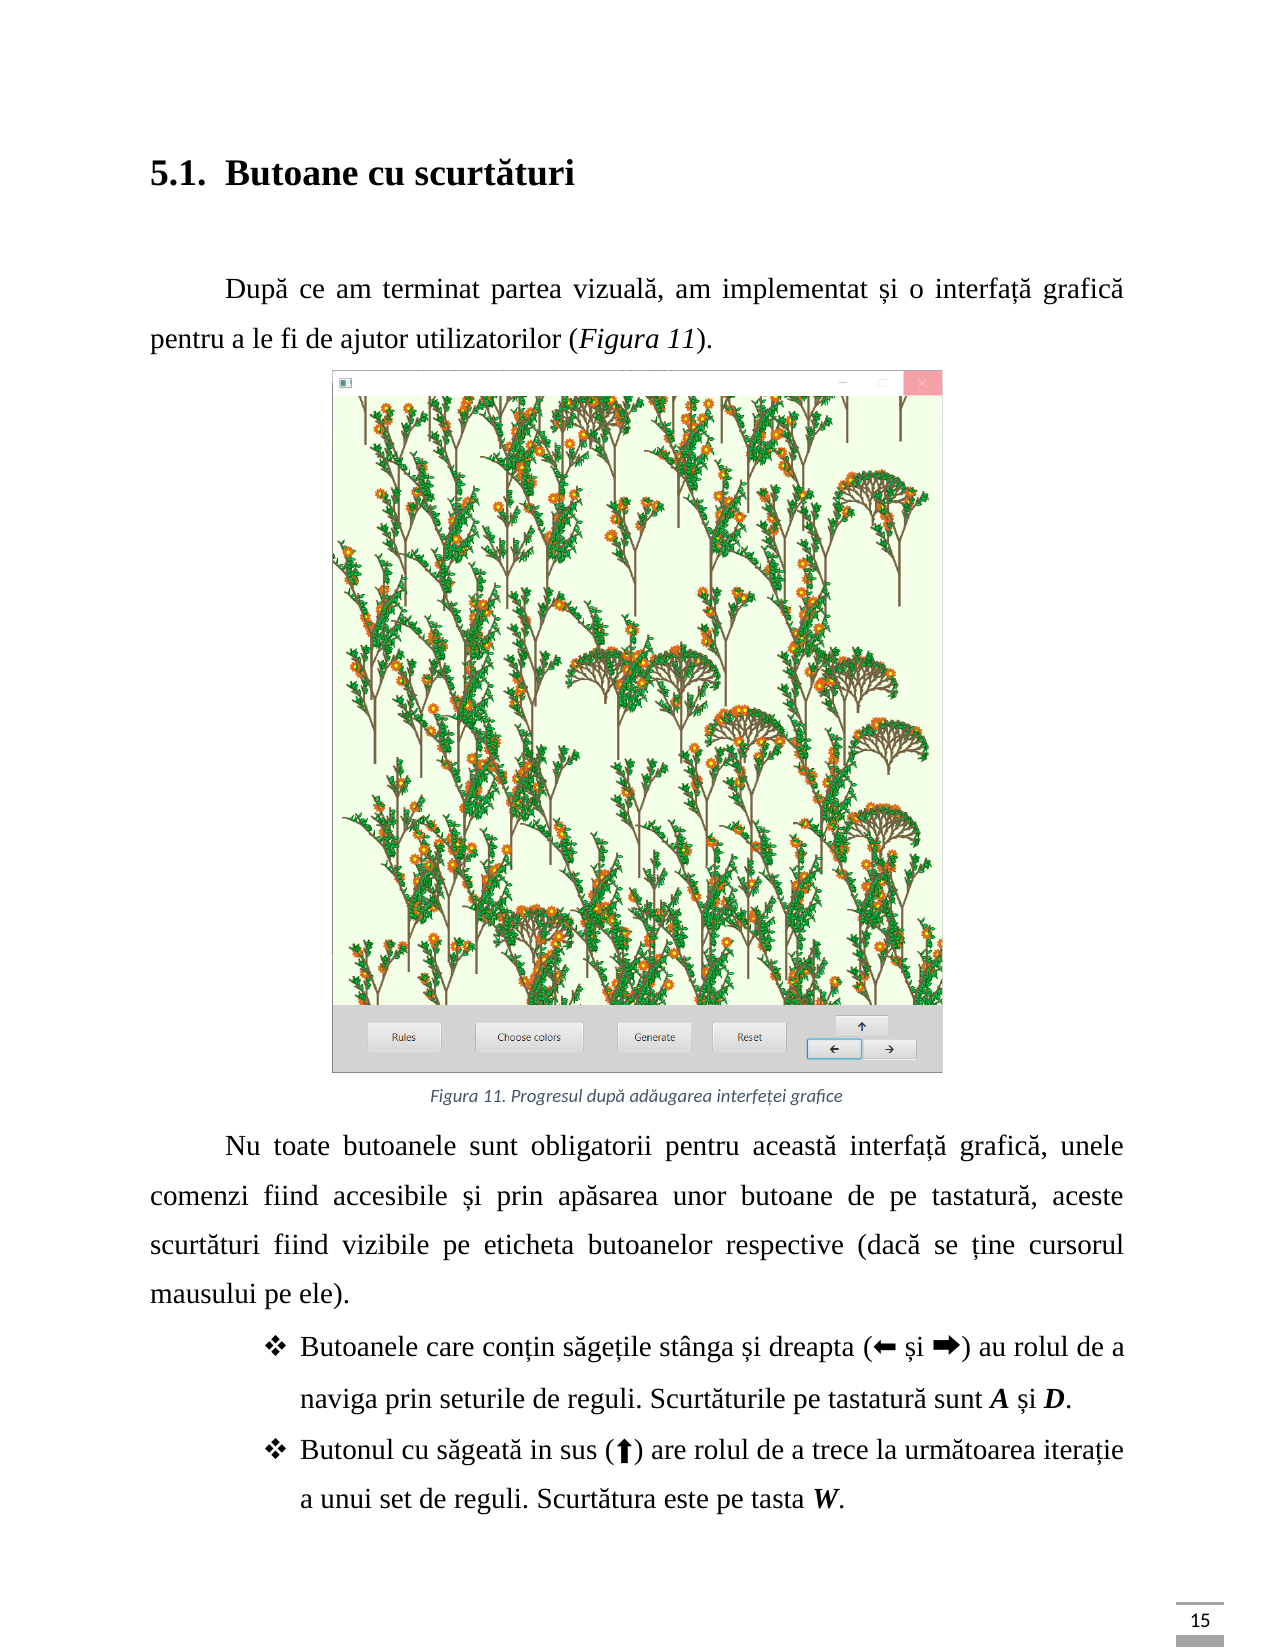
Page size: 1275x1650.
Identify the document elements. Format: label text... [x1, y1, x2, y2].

list Butonul cu săgeată in sus (⬆) are rolul de a trece la următoarea iterație a unui set de reguli. Scurtătura este pe tasta W. [262, 1430, 1125, 1515]
text Nu toate butoanele sunt obligatorii pentru această interfață grafică, unele comenzi fiind accesibile și prin apăsarea unor butoane de pe tastatură, aceste scurtături fiind vizibile pe eticheta butoanelor respective (dacă se ține cursorul mausului pe ele). [150, 1128, 1125, 1310]
list Butoanele care conțin săgețile stânga și dreapta (⬅ și ⮕) au rolul de a naviga prin seturile de reguli. Scurtăturile pe tastatură sunt A și D. [262, 1326, 1125, 1414]
text Figura 11. Progresul după adăugarea interfeței grafice [150, 1085, 1125, 1108]
picture [332, 370, 943, 1073]
text După ce am terminat partea vizuală, am implementat și o interfață grafică pentru a le fi de ajutor utilizatorilor (Figura 11). [150, 272, 1125, 354]
subtitle Butoane cu scurtături [150, 150, 1125, 193]
